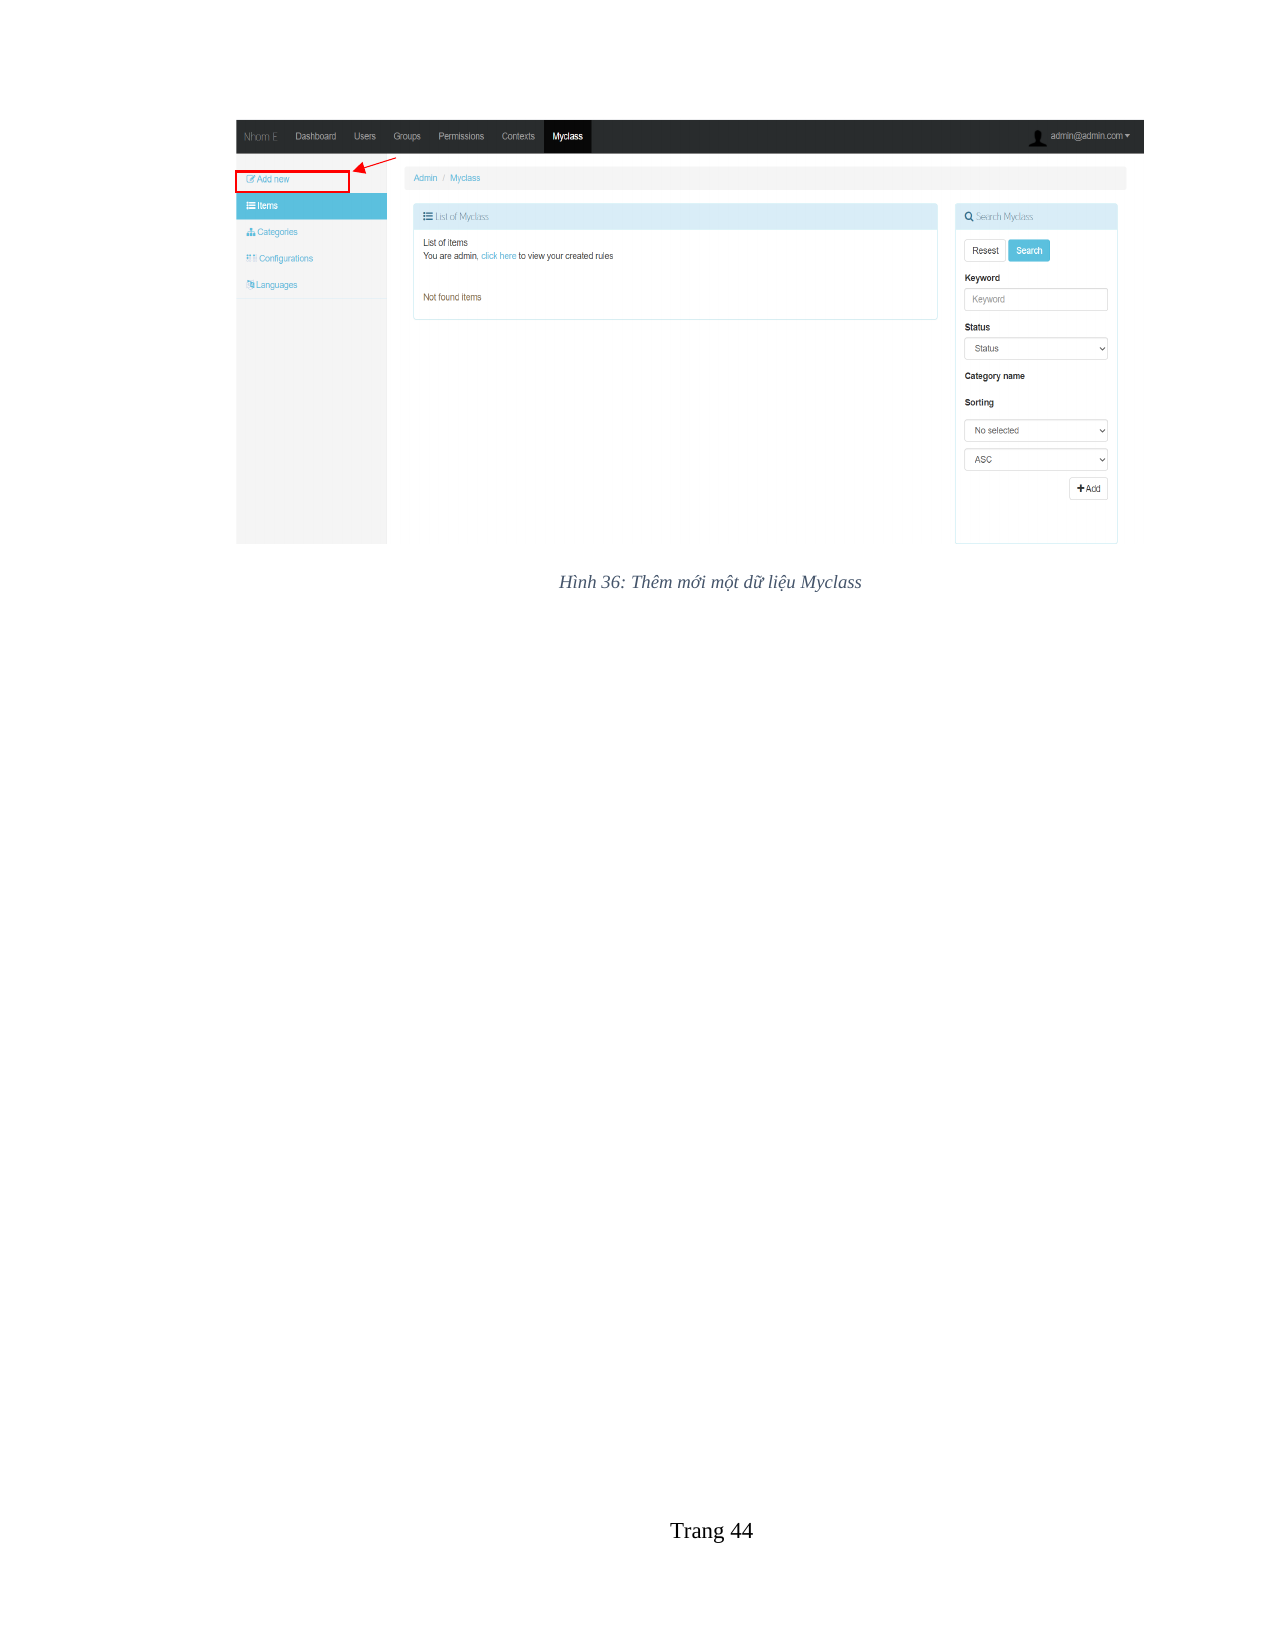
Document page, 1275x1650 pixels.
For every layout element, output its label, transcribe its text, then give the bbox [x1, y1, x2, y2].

picture [237, 173, 348, 191]
text Hình 36: Thêm mới một dữ liệu Myclass [177, 571, 1186, 593]
picture [236, 118, 1144, 544]
